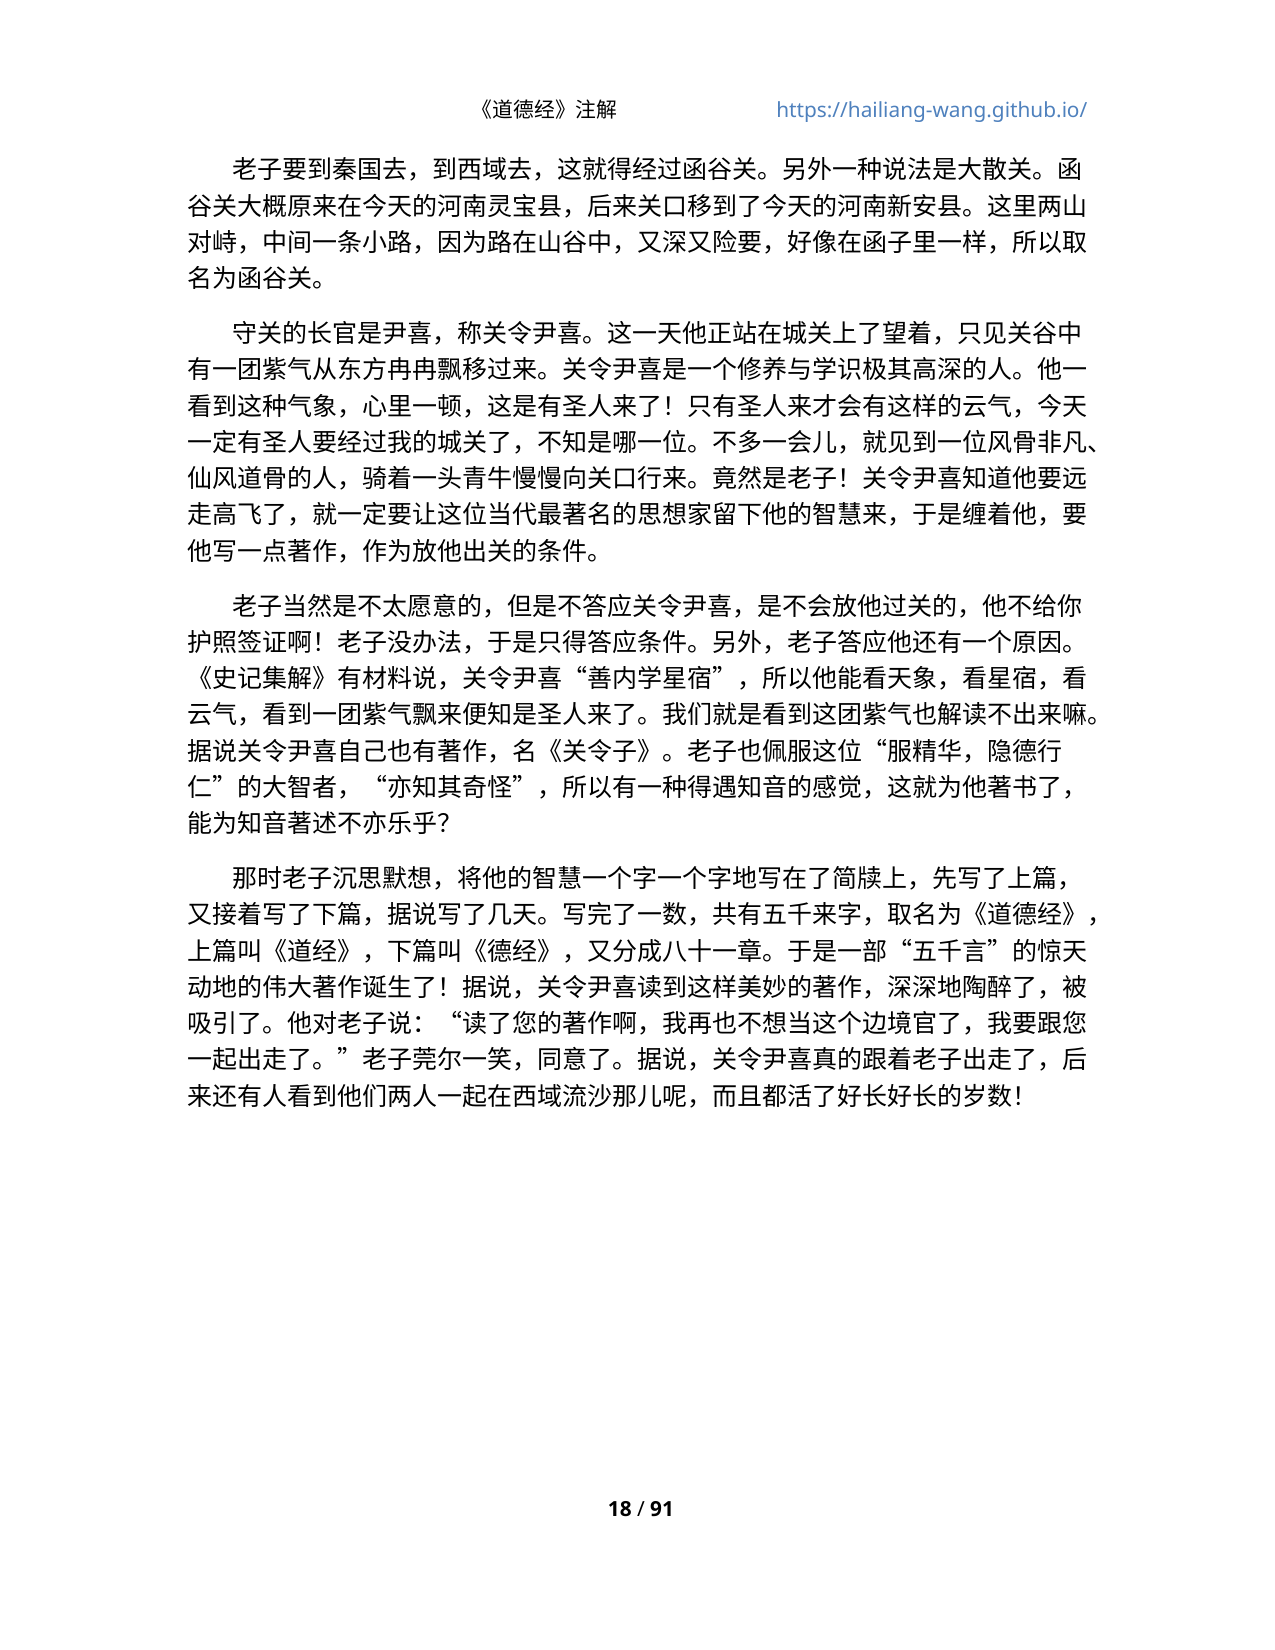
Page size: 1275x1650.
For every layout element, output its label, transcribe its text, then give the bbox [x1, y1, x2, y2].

text 老子当然是不太愿意的，但是不答应关令尹喜，是不会放他过关的，他不给你护照签证啊！老子没办法，于是只得答应条件。另外，老子答应他还有一个原因。《史记集解》有材料说，关令尹喜“善内学星宿”，所以他能看天象，看星宿，看云气，看到一团紫气飘来便知是圣人来了。我们就是看到这团紫气也解读不出来嘛。据说关令尹喜自己也有著作，名《关令子》。老子也佩服这位“服精华，隐德行仁”的大智者，“亦知其奇怪”，所以有一种得遇知音的感觉，这就为他著书了，能为知音著述不亦乐乎？ [187, 586, 1087, 840]
text 老子要到秦国去，到西域去，这就得经过函谷关。另外一种说法是大散关。函谷关大概原来在今天的河南灵宝县，后来关口移到了今天的河南新安县。这里两山对峙，中间一条小路，因为路在山谷中，又深又险要，好像在函子里一样，所以取名为函谷关。 [187, 150, 1087, 295]
text 那时老子沉思默想，将他的智慧一个字一个字地写在了简牍上，先写了上篇，又接着写了下篇，据说写了几天。写完了一数，共有五千来字，取名为《道德经》，上篇叫《道经》，下篇叫《德经》，又分成八十一章。于是一部“五千言”的惊天动地的伟大著作诞生了！据说，关令尹喜读到这样美妙的著作，深深地陶醉了，被吸引了。他对老子说：“读了您的著作啊，我再也不想当这个边境官了，我要跟您一起出走了。”老子莞尔一笑，同意了。据说，关令尹喜真的跟着老子出走了，后来还有人看到他们两人一起在西域流沙那儿呢，而且都活了好长好长的岁数！ [187, 859, 1087, 1112]
text 守关的长官是尹喜，称关令尹喜。这一天他正站在城关上了望着，只见关谷中有一团紫气从东方冉冉飘移过来。关令尹喜是一个修养与学识极其高深的人。他一看到这种气象，心里一顿，这是有圣人来了！只有圣人来才会有这样的云气，今天一定有圣人要经过我的城关了，不知是哪一位。不多一会儿，就见到一位风骨非凡、仙风道骨的人，骑着一头青牛慢慢向关口行来。竟然是老子！关令尹喜知道他要远走高飞了，就一定要让这位当代最著名的思想家留下他的智慧来，于是缠着他，要他写一点著作，作为放他出关的条件。 [187, 314, 1087, 567]
